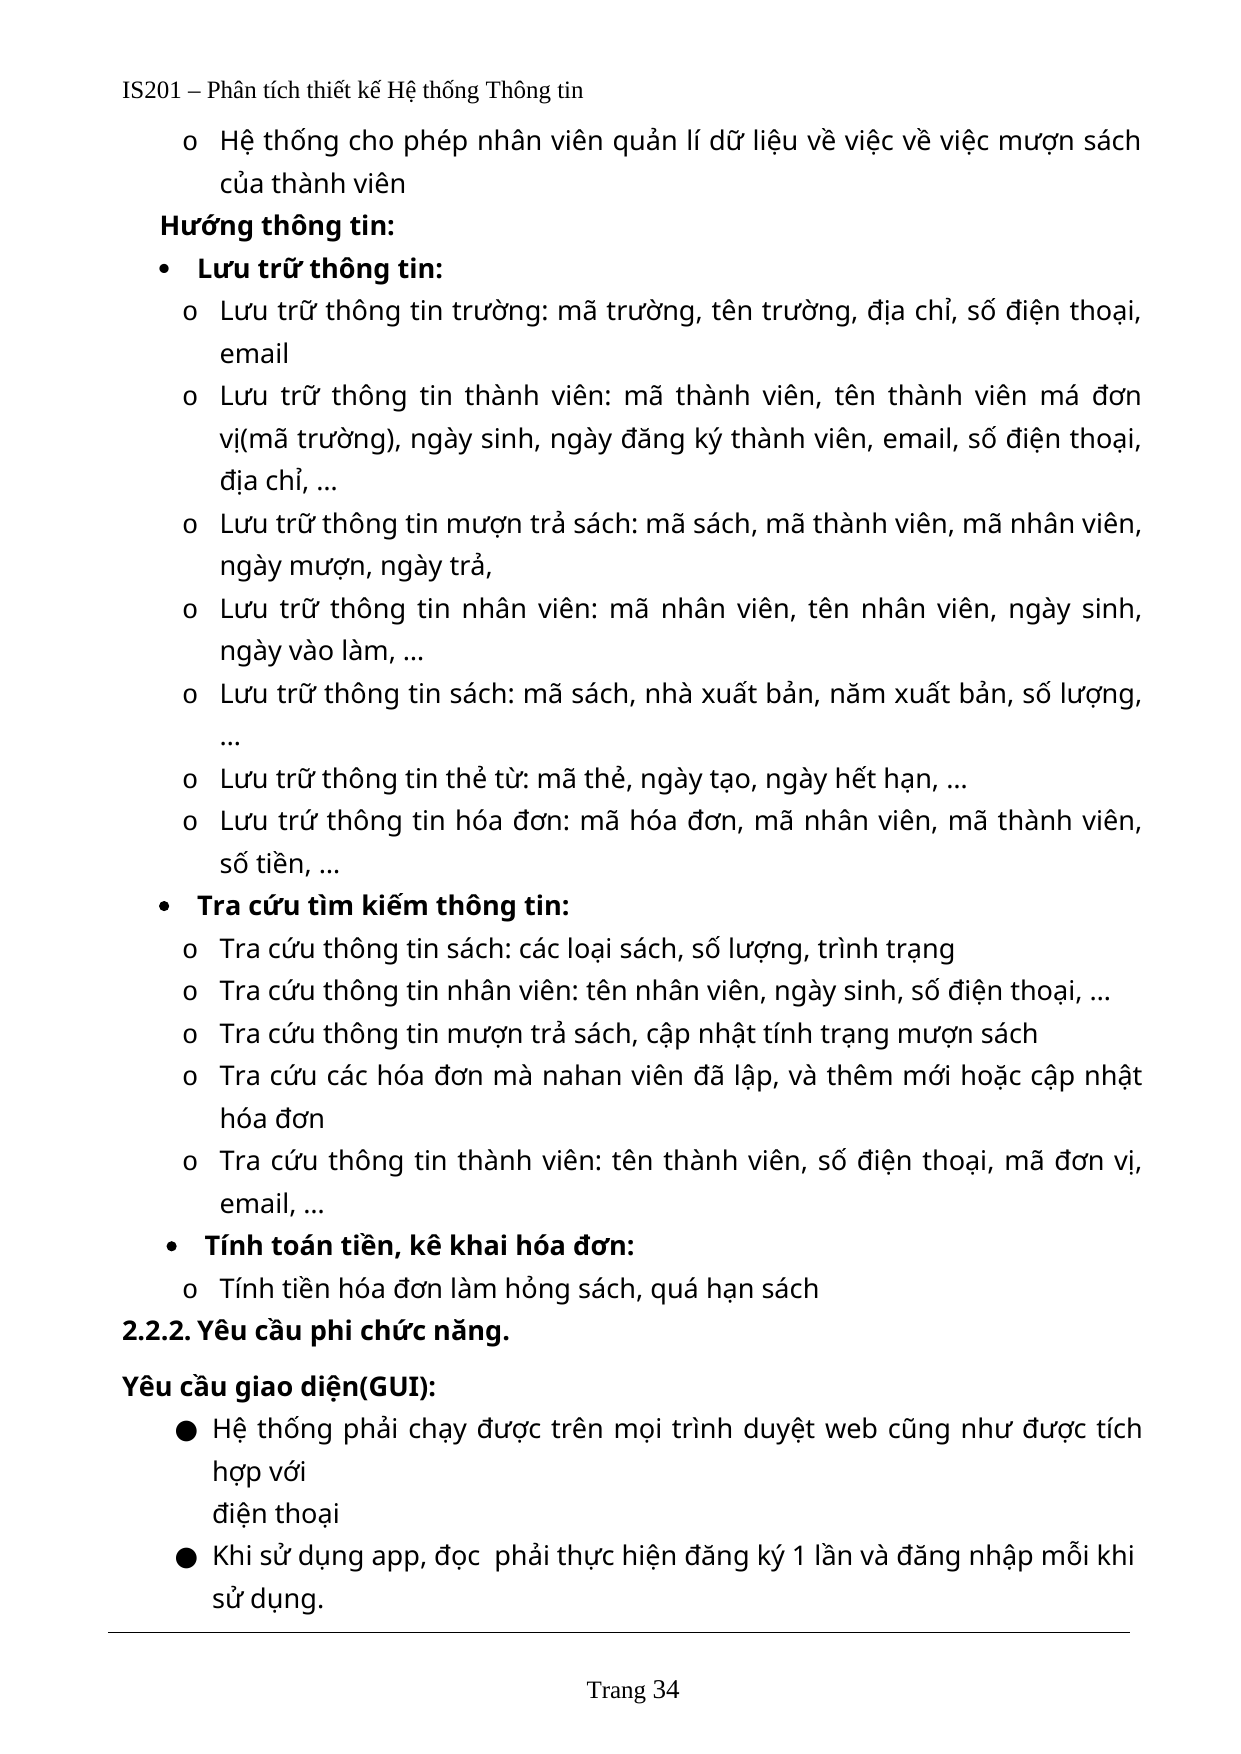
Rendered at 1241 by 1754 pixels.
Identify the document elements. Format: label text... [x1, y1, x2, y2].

list Tính toán tiền, kê khai hóa đơn: [167, 1227, 1144, 1264]
list Lưu trữ thông tin trường: mã trường, tên trường, địa chỉ, số điện thoại, email [182, 292, 1144, 371]
list Lưu trữ thông tin nhân viên: mã nhân viên, tên nhân viên, ngày sinh, ngày vào làm, … [182, 589, 1144, 668]
list Tra cứu tìm kiếm thông tin: [159, 887, 1144, 923]
list Lưu trữ thông tin thành viên: mã thành viên, tên thành viên má đơn vị(mã trường), ngày sinh, ngày đăng ký thành viên, email, số điện thoại, địa chỉ, … [182, 377, 1144, 498]
list Lưu trữ thông tin: [159, 249, 1144, 286]
list Yêu cầu phi chức năng. [122, 1312, 1144, 1349]
list Tra cứu thông tin mượn trả sách, cập nhật tính trạng mượn sách [182, 1014, 1144, 1051]
list Lưu trữ thông tin sách: mã sách, nhà xuất bản, năm xuất bản, số lượng, … [182, 674, 1144, 753]
text Hướng thông tin: [122, 207, 1144, 244]
list Khi sử dụng app, đọc phải thực hiện đăng ký 1 lần và đăng nhập mỗi khi [174, 1537, 1144, 1574]
text Yêu cầu giao diện(GUI): [122, 1367, 1144, 1404]
list Hệ thống phải chạy được trên mọi trình duyệt web cũng như được tích hợp với [174, 1409, 1144, 1489]
list Tính tiền hóa đơn làm hỏng sách, quá hạn sách [182, 1269, 1144, 1306]
list Lưu trữ thông tin thẻ từ: mã thẻ, ngày tạo, ngày hết hạn, … [182, 759, 1144, 796]
list Tra cứu thông tin sách: các loại sách, số lượng, trình trạng [182, 929, 1144, 966]
list Hệ thống cho phép nhân viên quản lí dữ liệu về việc về việc mượn sách của thành viên [182, 122, 1144, 201]
list Lưu trữ thông tin mượn trả sách: mã sách, mã thành viên, mã nhân viên, ngày mượn, ngày trả, [182, 504, 1144, 583]
text điện thoại [212, 1494, 1144, 1531]
list Tra cứu thông tin thành viên: tên thành viên, số điện thoại, mã đơn vị, email, … [182, 1142, 1144, 1221]
list Lưu trứ thông tin hóa đơn: mã hóa đơn, mã nhân viên, mã thành viên, số tiền, … [182, 802, 1144, 881]
list Tra cứu các hóa đơn mà nahan viên đã lập, và thêm mới hoặc cập nhật hóa đơn [182, 1057, 1144, 1136]
text sử dụng. [212, 1579, 1144, 1616]
list Tra cứu thông tin nhân viên: tên nhân viên, ngày sinh, số điện thoại, … [182, 972, 1144, 1009]
